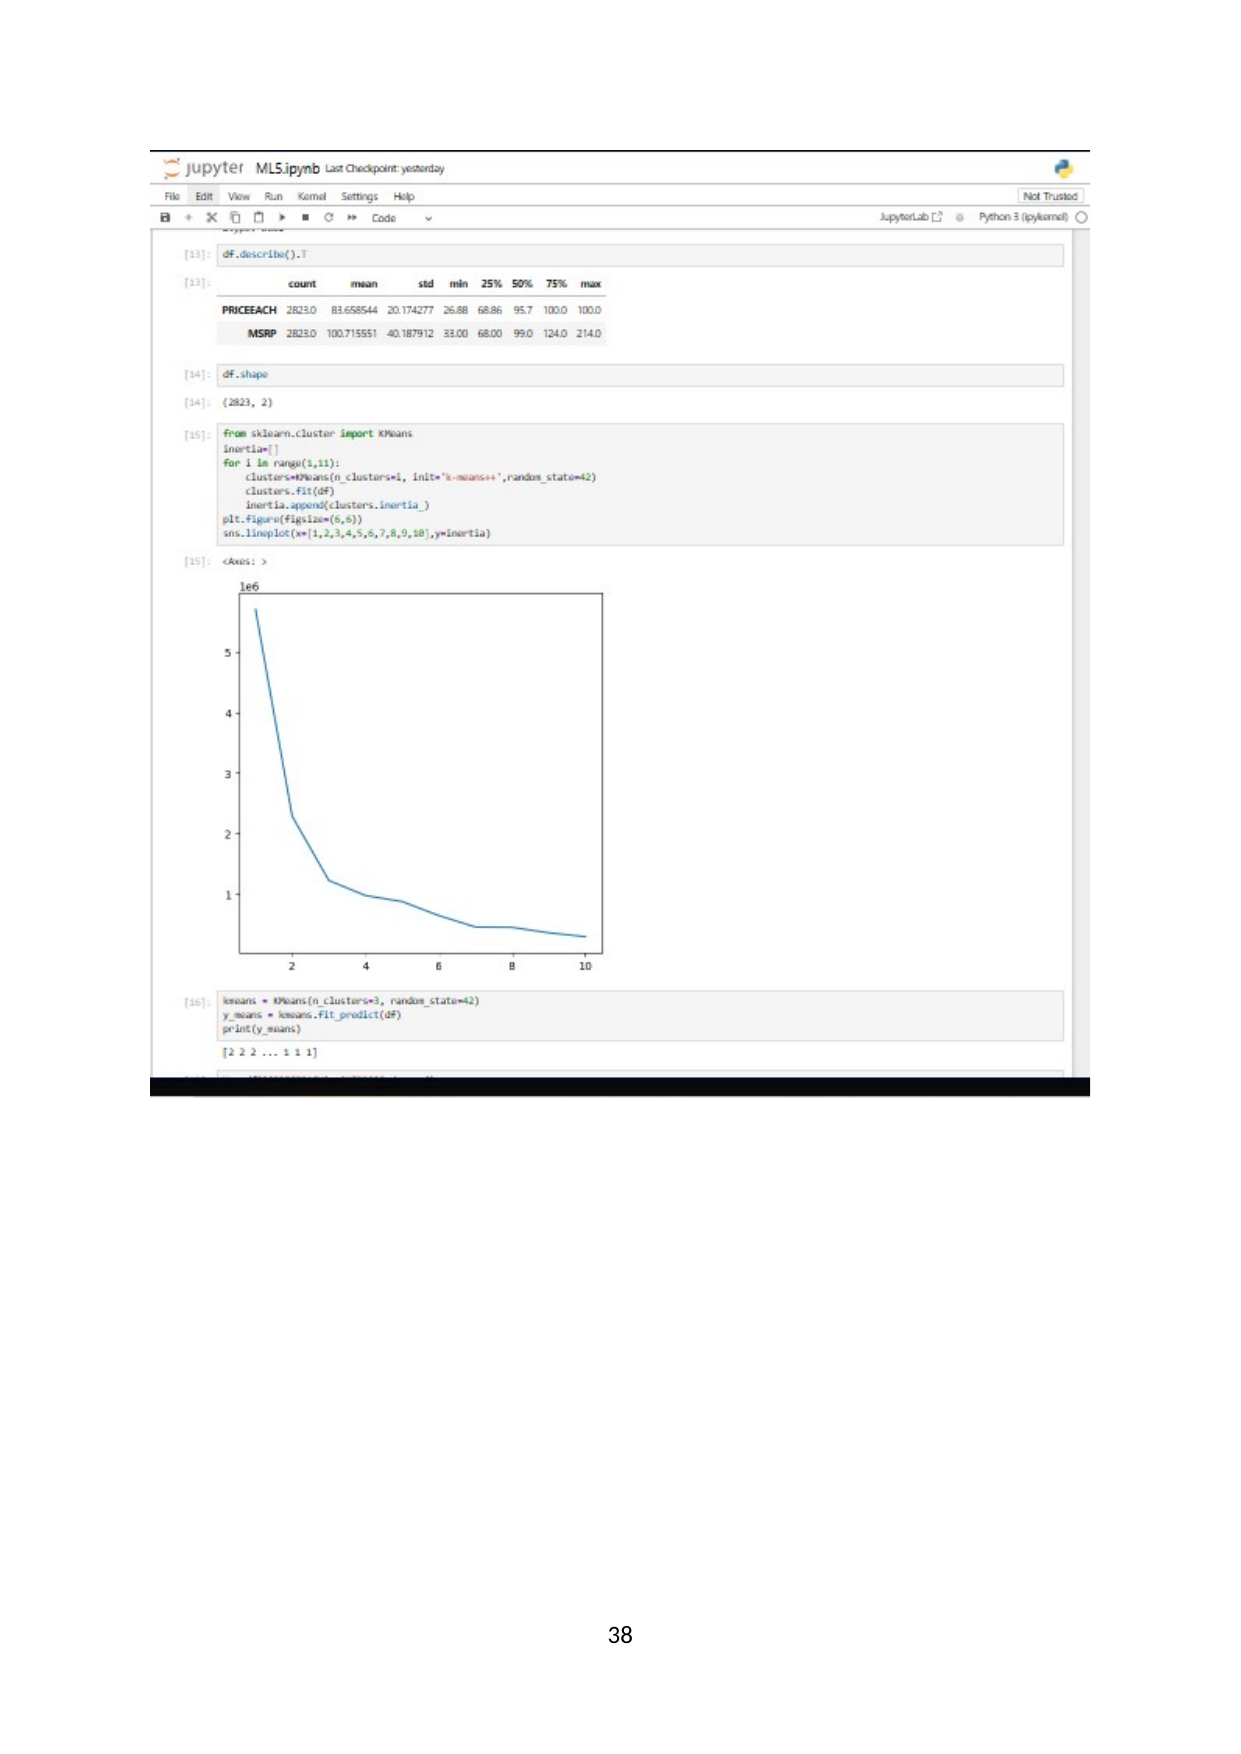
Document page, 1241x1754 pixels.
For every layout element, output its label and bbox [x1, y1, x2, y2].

picture [150, 150, 1091, 1098]
